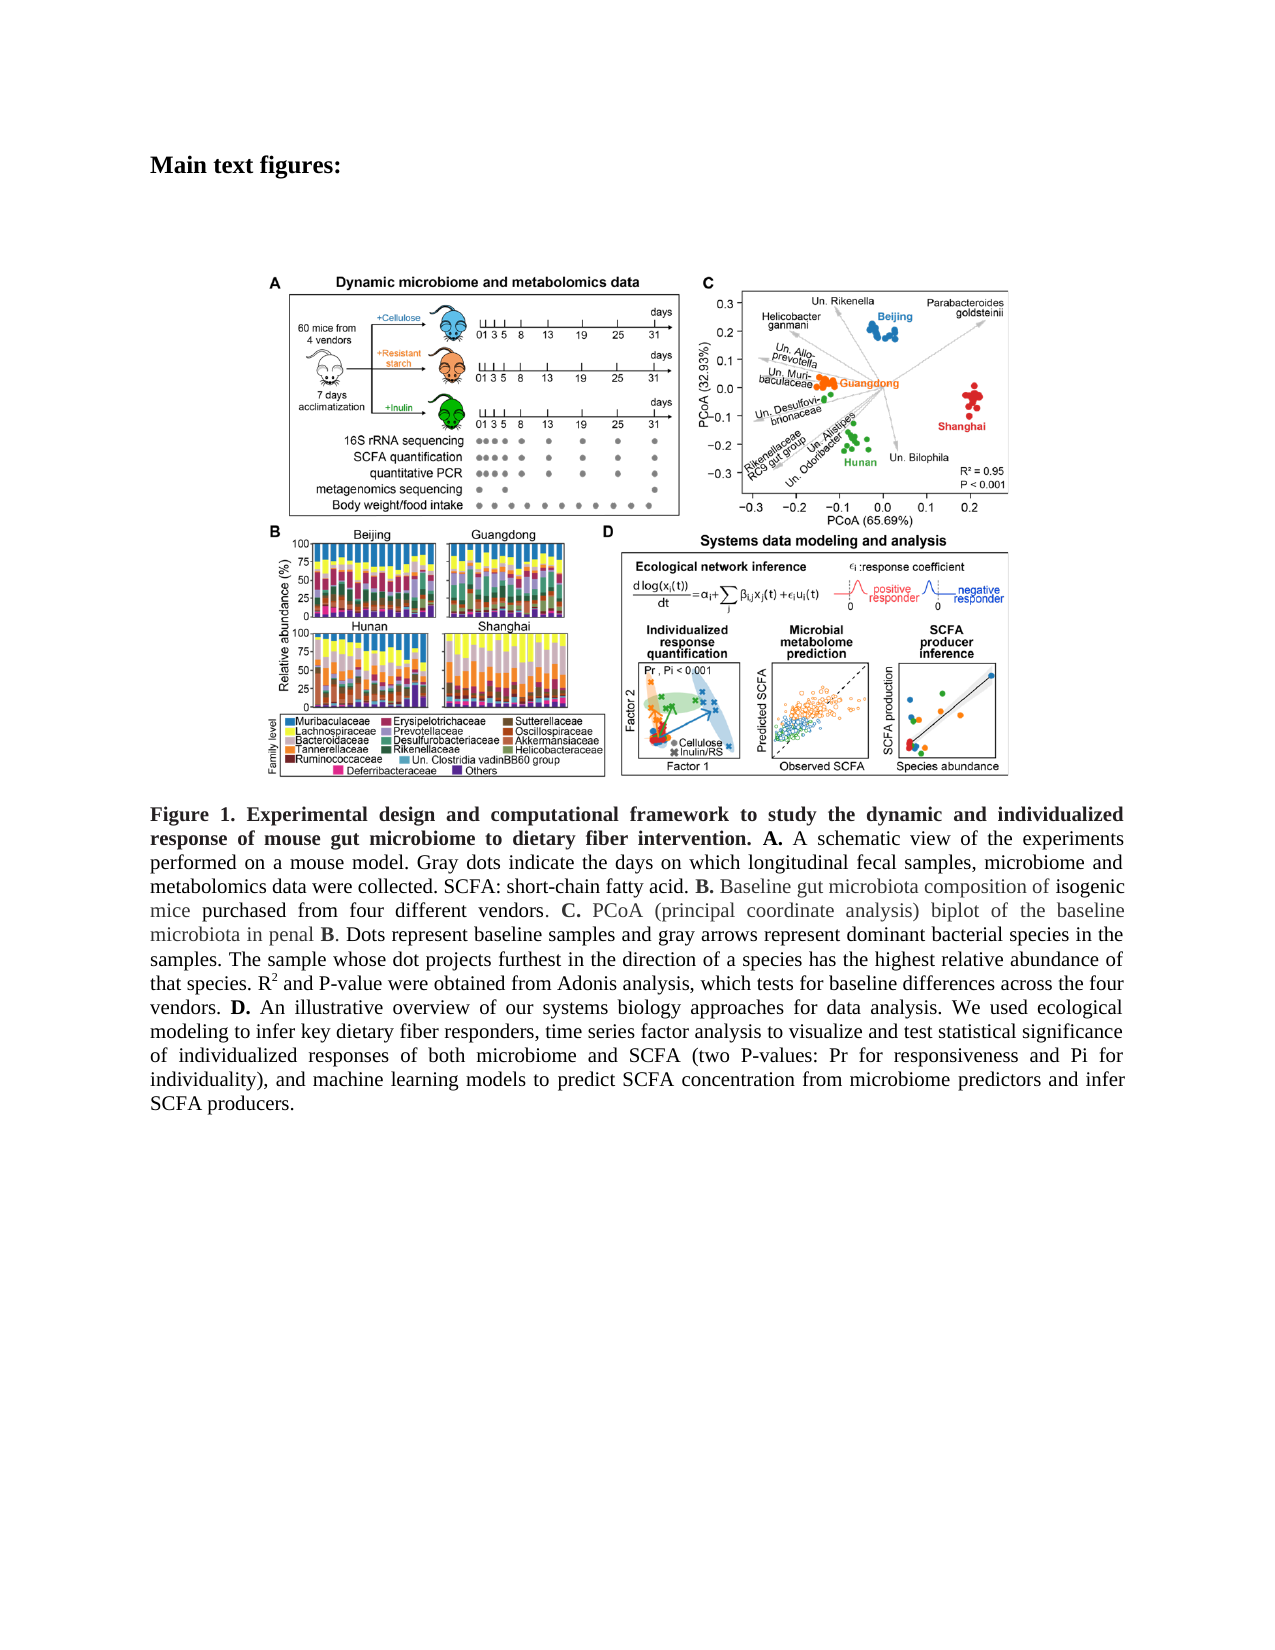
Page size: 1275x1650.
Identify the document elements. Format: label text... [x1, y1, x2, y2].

text Figure 1. Experimental design and computational framework to study the dynamic and individualized response of mouse gut microbiome to dietary fiber intervention. A. A schematic view of the experiments performed on a mouse model. Gray dots indicate the days on which longitudinal fecal samples, microbiome and metabolomics data were collected. SCFA: short-chain fatty acid. B. Baseline gut microbiota composition of isogenic mice purchased from four different vendors. C. PCoA (principal coordinate analysis) biplot of the baseline microbiota in penal B. Dots represent baseline samples and gray arrows represent dominant bacterial species in the samples. The sample whose dot projects furthest in the direction of a species has the highest relative abundance of that species. R2 and P-value were obtained from Adonis analysis, which tests for baseline differences across the four vendors. D. An illustrative overview of our systems biology approaches for data analysis. We used ecological modeling to infer key dietary fiber responders, time series factor analysis to visualize and test statistical significance of individualized responses of both microbiome and SCFA (two P-values: Pr for responsiveness and Pi for individuality), and machine learning models to predict SCFA concentration from microbiome predictors and infer SCFA producers. [150, 802, 1125, 1115]
picture [266, 275, 1009, 778]
text Main text figures: [150, 150, 1125, 179]
